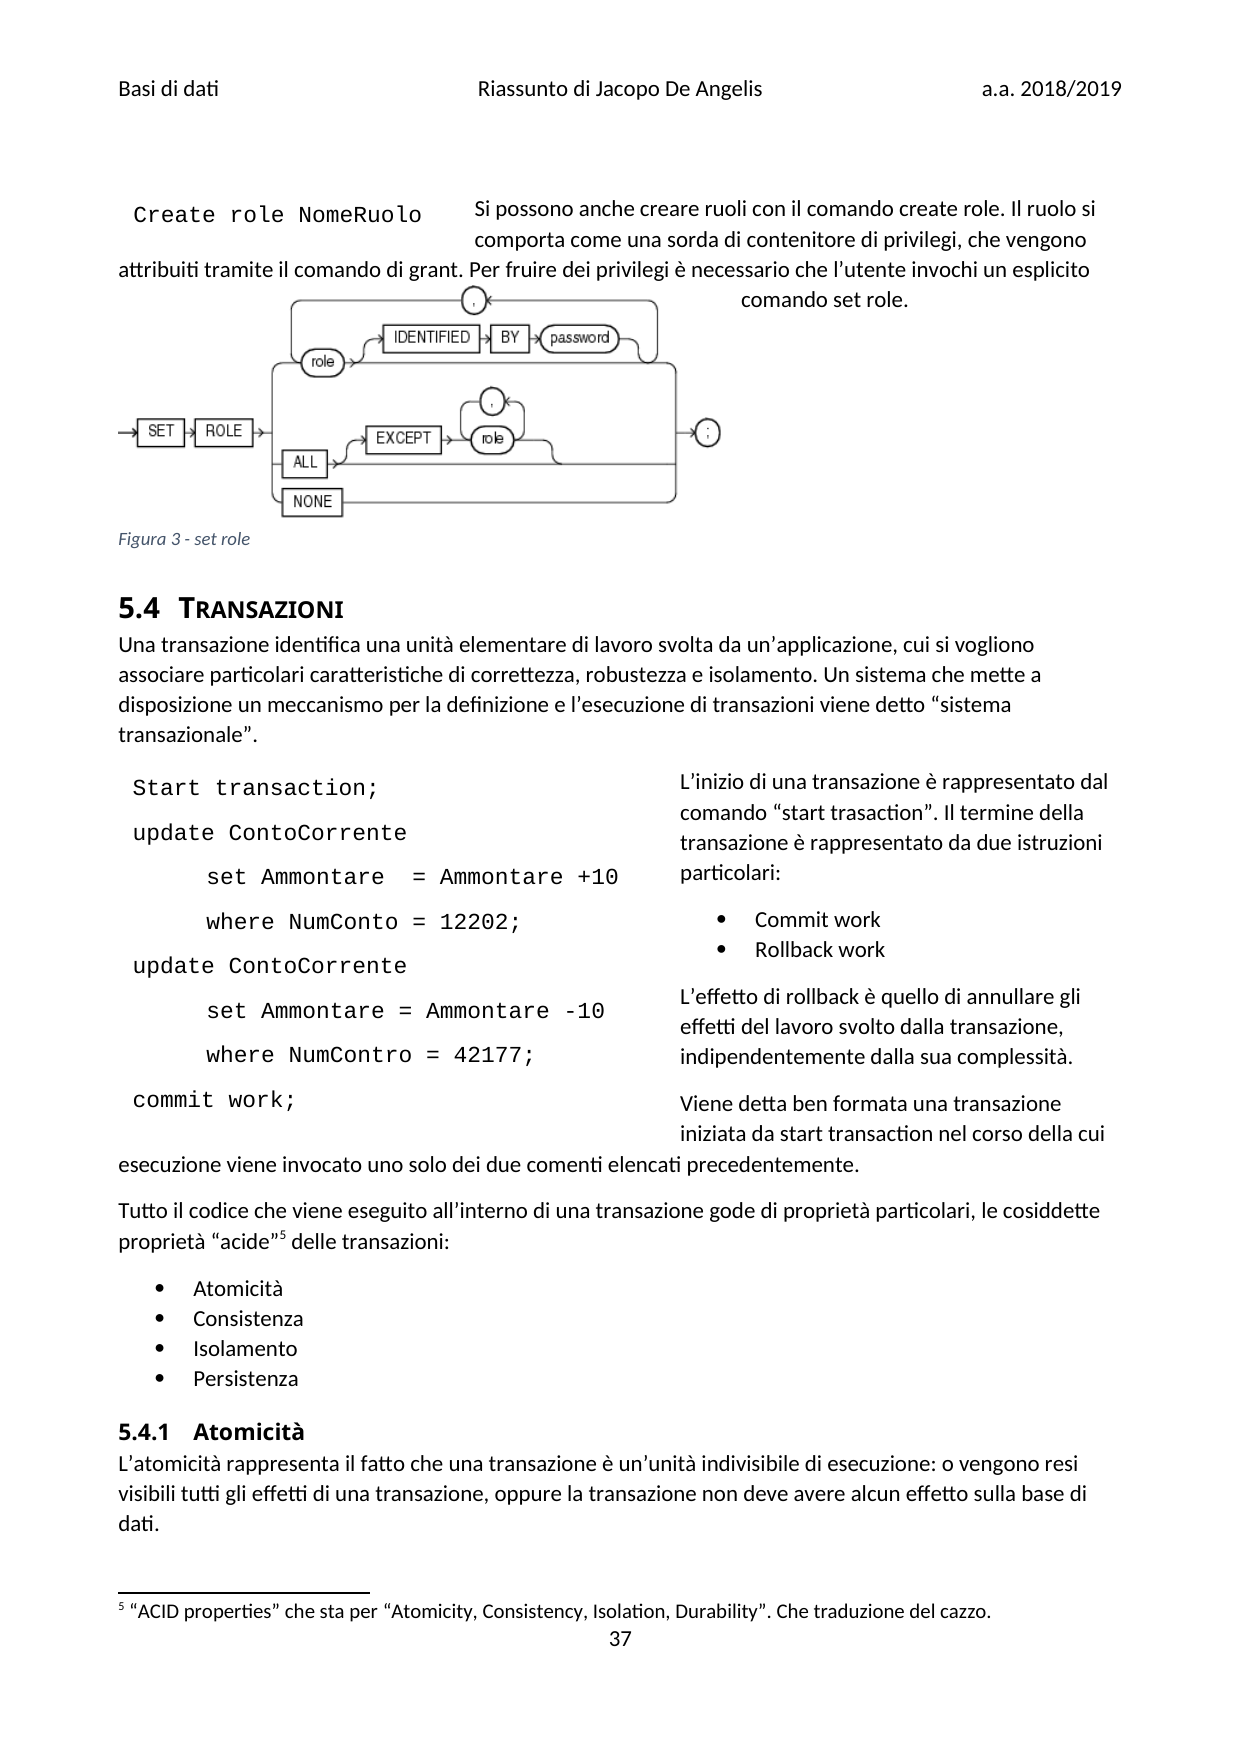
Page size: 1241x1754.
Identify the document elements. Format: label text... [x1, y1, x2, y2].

list Isolamento [156, 1334, 1122, 1362]
list Persistenza [156, 1364, 1122, 1392]
list Consistenza [156, 1304, 1122, 1332]
list Commit work [658, 905, 1122, 933]
text L’inizio di una transazione è rappresentato dal comando “start trasaction”. Il termine della transazione è rappresentato da due istruzioni particolari: [118, 767, 1122, 886]
list Rollback work [658, 935, 1122, 963]
text L’effetto di rollback è quello di annullare gli effetti del lavoro svolto dalla transazione, indipendentemente dalla sua complessità. [658, 982, 1122, 1071]
subtitle Atomicità [118, 1415, 1122, 1447]
text L’atomicità rappresenta il fatto che una transazione è un’unità indivisibile di esecuzione: o vengono resi visibili tutti gli effetti di una transazione, oppure la transazione non deve avere alcun effetto sulla base di dati. [118, 1449, 1122, 1538]
picture [118, 284, 723, 518]
text Tutto il codice che viene eseguito all’interno di una transazione gode di proprietà particolari, le cosiddette proprietà “acide” delle transazioni: [118, 1197, 1122, 1255]
text Una transazione identifica una unità elementare di lavoro svolta da un’applicazione, cui si vogliono associare particolari caratteristiche di correttezza, robustezza e isolamento. Un sistema che mette a disposizione un meccanismo per la definizione e l’esecuzione di transazioni viene detto “sistema transazionale”. [118, 630, 1122, 749]
text Viene detta ben formata una transazione iniziata da start transaction nel corso della cui esecuzione viene invocato uno solo dei due comenti elencati precedentemente. [118, 1089, 1122, 1178]
text Si possono anche creare ruoli con il comando create role. Il ruolo si comporta come una sorda di contenitore di privilegi, che vengono attribuiti tramite il comando di grant. Per fruire dei privilegi è necessario che l’utente invochi un esplicito comando set role. [118, 194, 1122, 313]
subtitle Transazioni [118, 587, 1122, 627]
list Atomicità [156, 1274, 1122, 1302]
